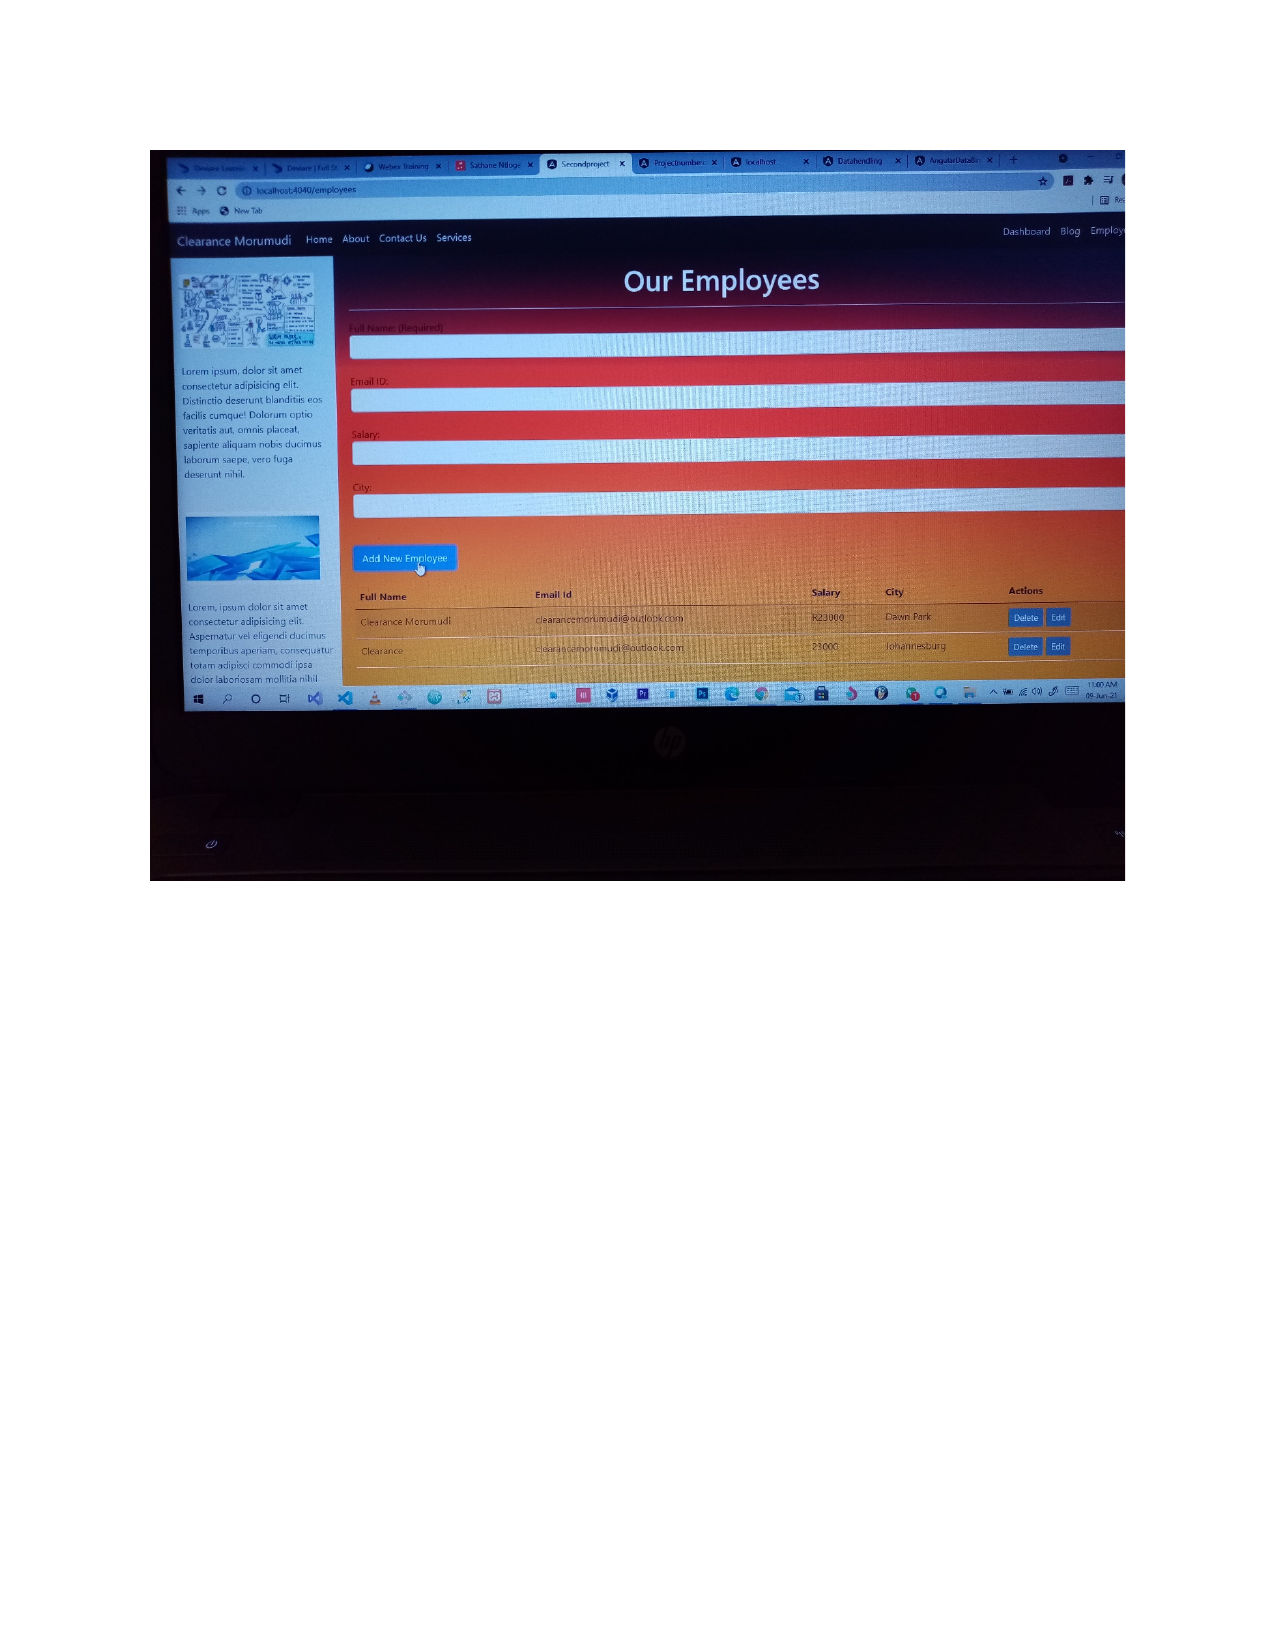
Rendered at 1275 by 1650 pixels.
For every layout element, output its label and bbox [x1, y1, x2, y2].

picture [150, 150, 1125, 881]
